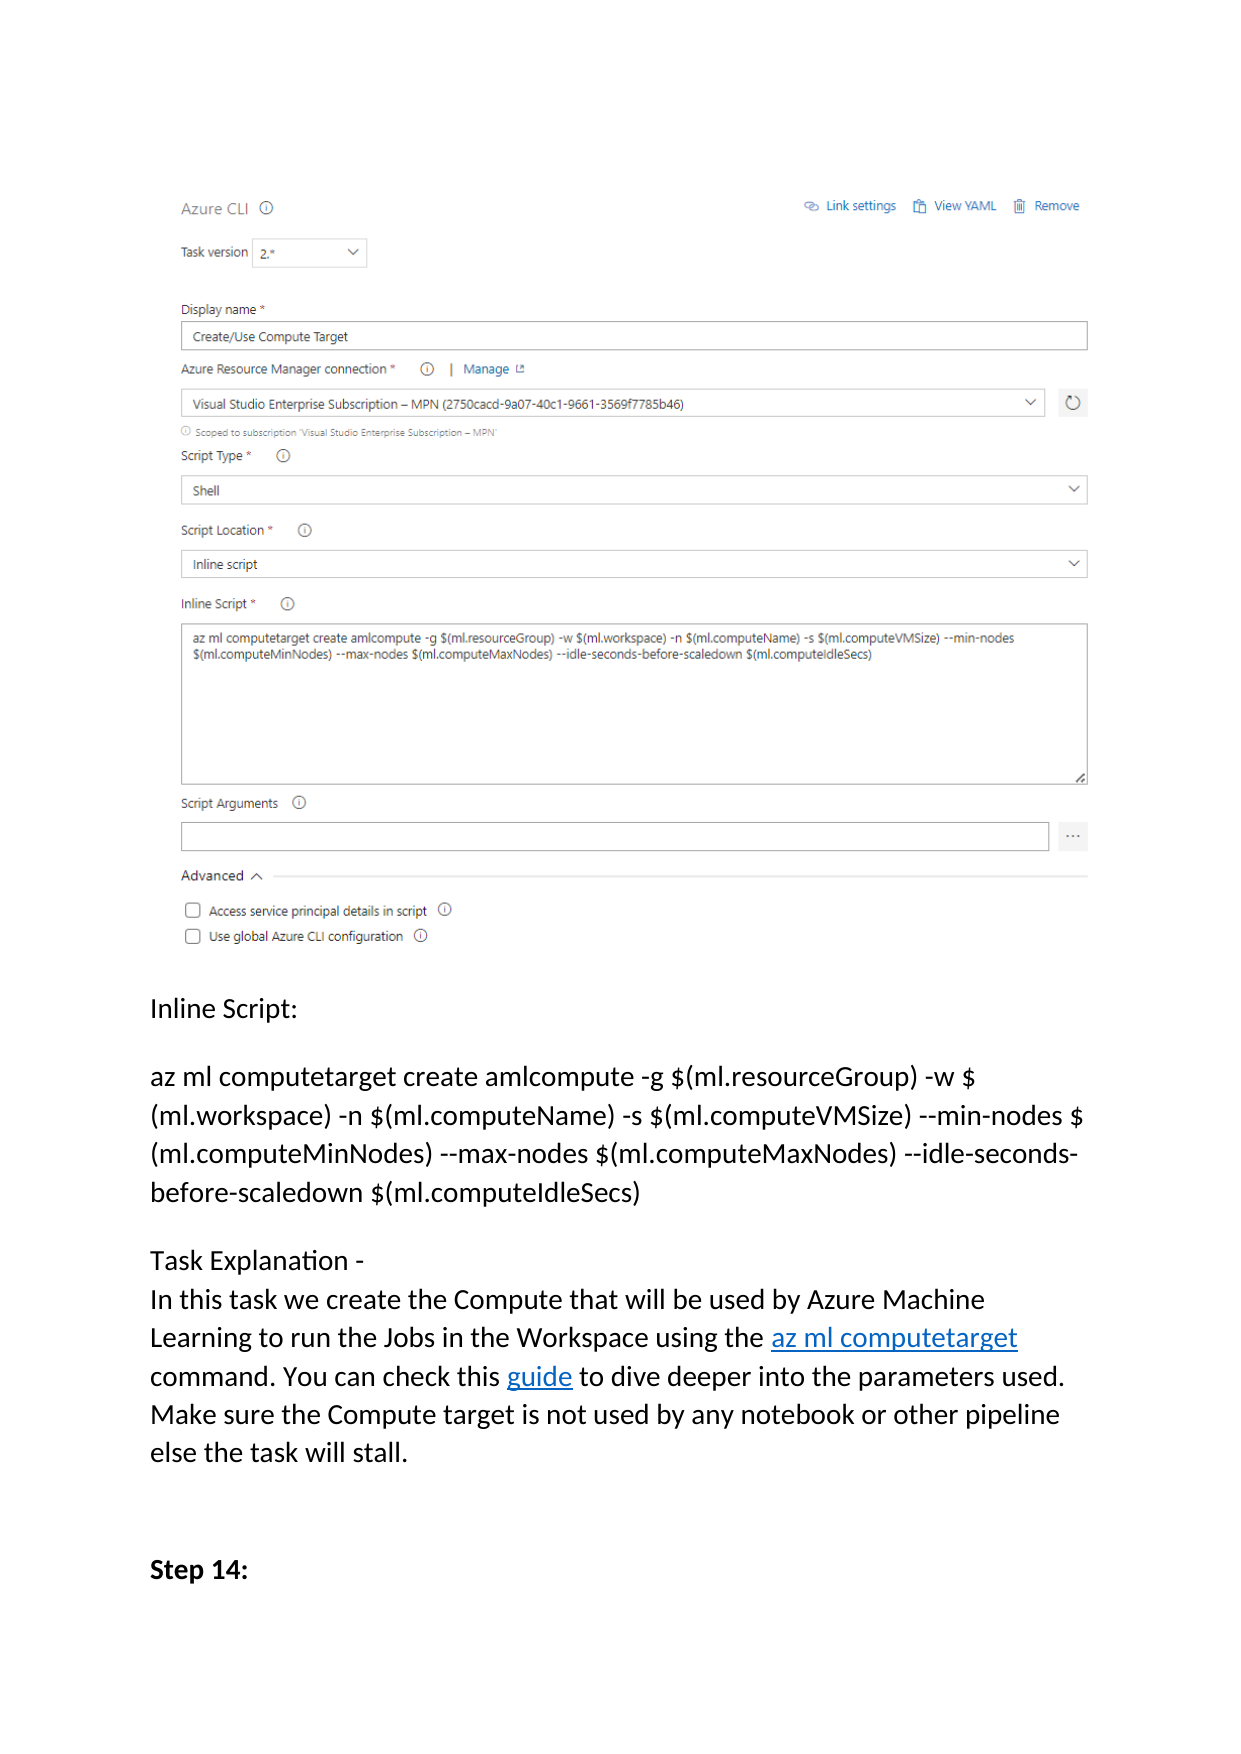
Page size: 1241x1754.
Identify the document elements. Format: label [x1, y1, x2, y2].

text [150, 150, 1090, 1470]
text [150, 1490, 1090, 1586]
